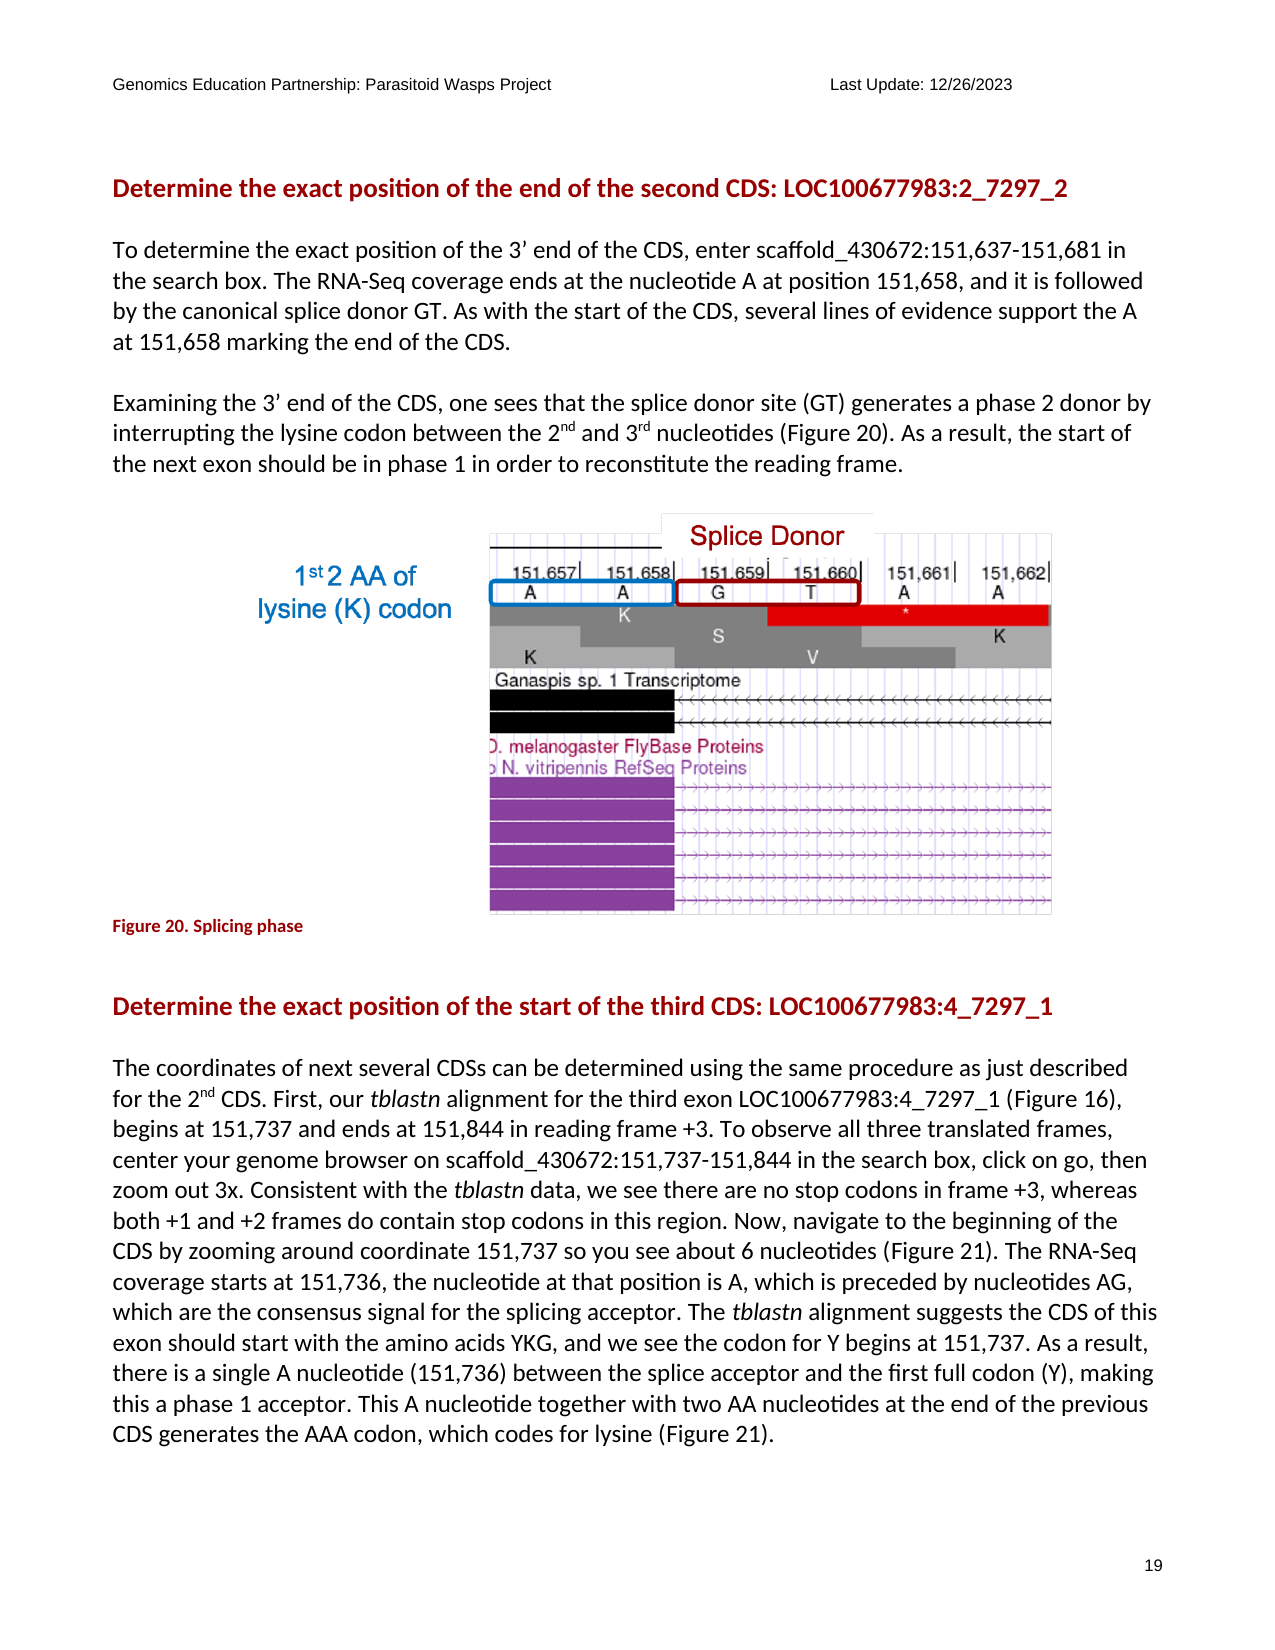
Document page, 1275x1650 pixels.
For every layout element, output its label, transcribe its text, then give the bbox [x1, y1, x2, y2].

text The coordinates of next several CDSs can be determined using the same procedure as just described for the 2nd CDS. First, our tblastn alignment for the third exon LOC100677983:4_7297_1 (Figure 16), begins at 151,737 and ends at 151,844 in reading frame +3. To observe all three translated frames, center your genome browser on scaffold_430672:151,737-151,844 in the search box, click on go, then zoom out 3x. Consistent with the tblastn data, we see there are no stop codons in frame +3, whereas both +1 and +2 frames do contain stop codons in this region. Now, navigate to the beginning of the CDS by zooming around coordinate 151,737 so you see about 6 nucleotides (Figure 21). The RNA-Seq coverage starts at 151,736, the nucleotide at that position is A, which is preceded by nucleotides AG, which are the consensus signal for the splicing acceptor. The tblastn alignment suggests the CDS of this exon should start with the amino acids YKG, and we see the codon for Y begins at 151,737. As a result, there is a single A nucleotide (151,736) between the splice acceptor and the first full codon (Y), making this a phase 1 acceptor. This A nucleotide together with two AA nucleotides at the end of the previous CDS generates the AAA codon, which codes for lysine (Figure 21). [112, 1052, 1162, 1449]
text To determine the exact position of the 3’ end of the CDS, enter scaffold_430672:151,637-151,681 in the search box. The RNA-Seq coverage ends at the nucleotide A at position 151,658, and it is followed by the canonical splice donor GT. As with the start of the CDS, several lines of evidence support the A at 151,658 marking the end of the CDS. [112, 234, 1162, 356]
subtitle Determine the exact position of the end of the second CDS: LOC100677983:2_7297_2 [112, 171, 1162, 204]
subtitle Determine the exact position of the start of the third CDS: LOC100677983:4_7297_1 [112, 989, 1162, 1022]
text Examining the 3’ end of the CDS, one sees that the splice donor site (GT) generates a phase 2 donor by interrupting the lysine codon between the 2nd and 3rd nucleotides (Figure 20). As a result, the start of the next exon should be in phase 1 in order to reconstitute the reading frame. [112, 387, 1162, 478]
picture [223, 509, 1052, 915]
